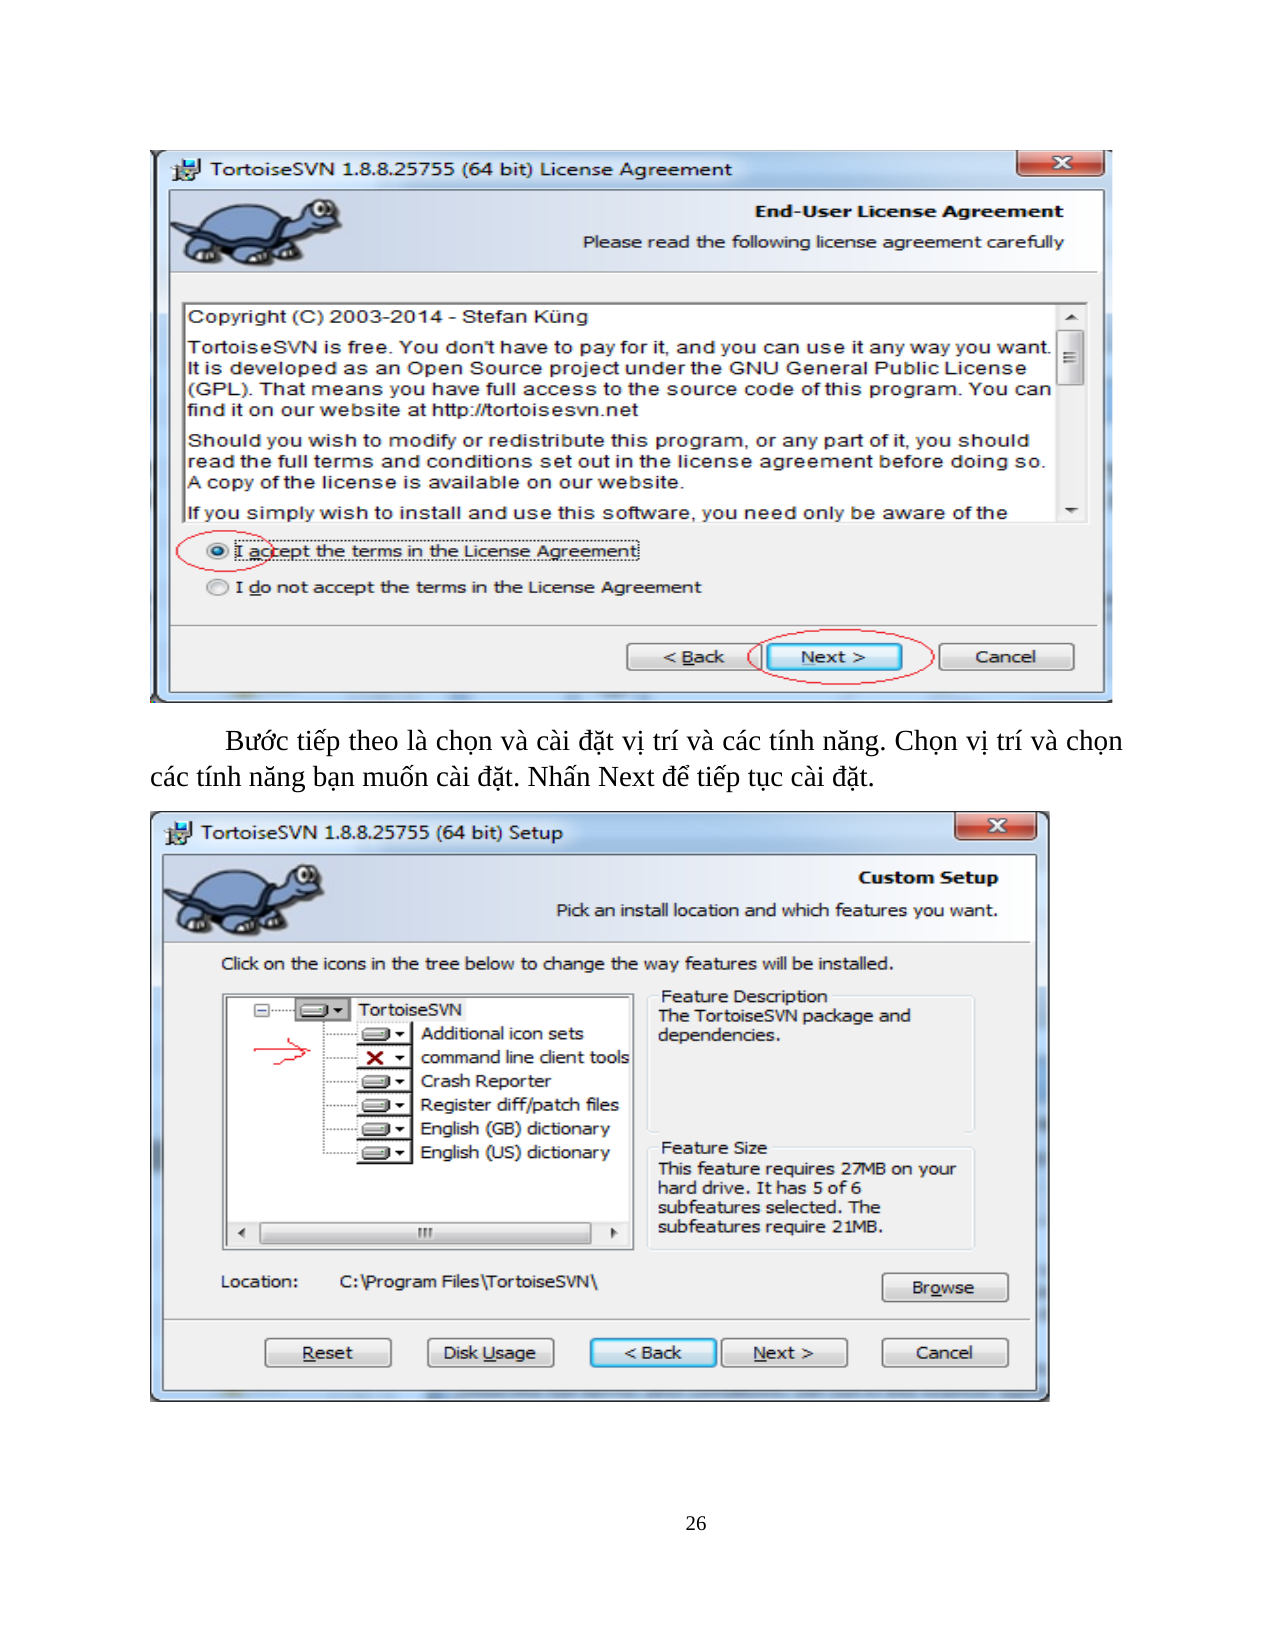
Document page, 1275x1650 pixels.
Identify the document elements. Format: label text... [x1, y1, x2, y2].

picture [150, 150, 1113, 703]
text Bước tiếp theo là chọn và cài đặt vị trí và các tính năng. Chọn vị trí và chọn các tính năng bạn muốn cài đặt. Nhấn Next để tiếp tục cài đặt. [150, 723, 1125, 792]
picture [150, 811, 1050, 1402]
